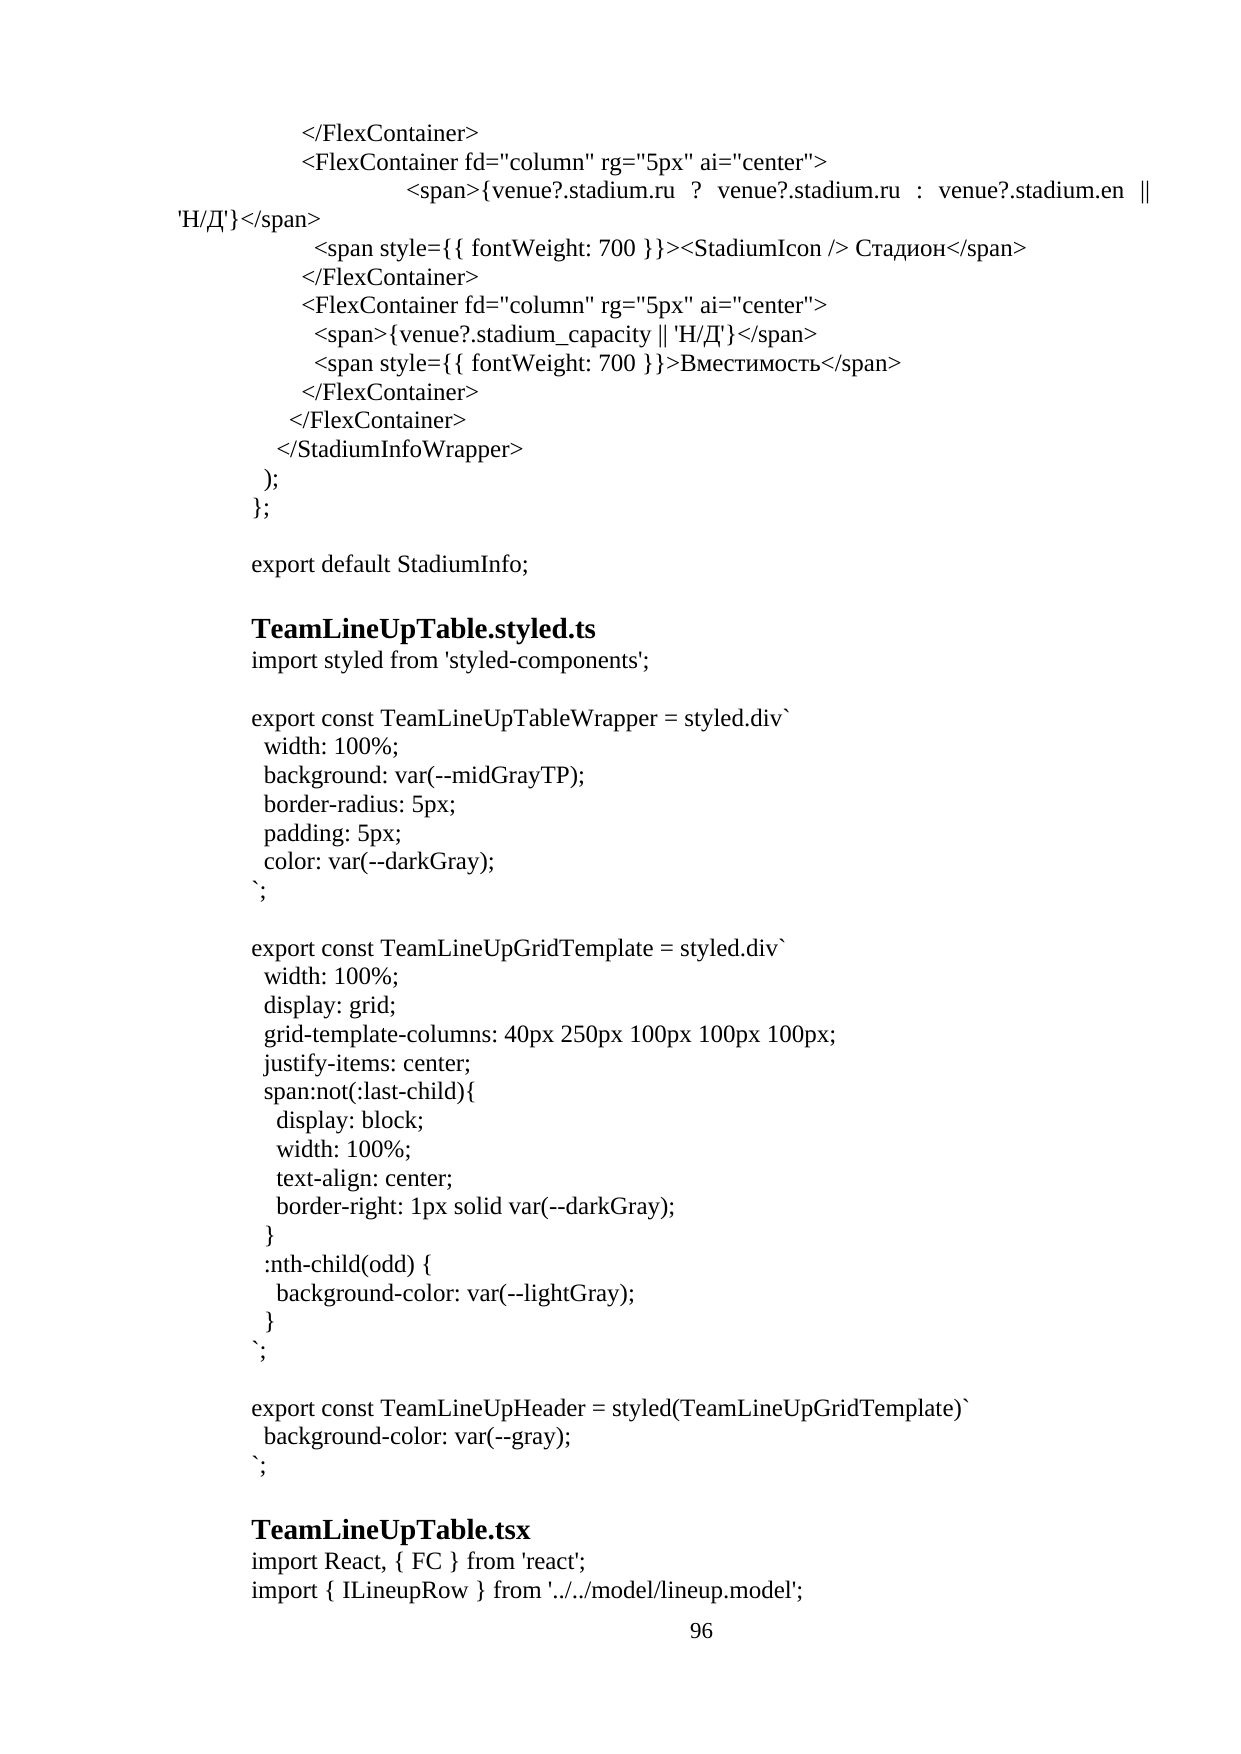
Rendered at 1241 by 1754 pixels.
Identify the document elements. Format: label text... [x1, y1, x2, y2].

text </FlexContainer> [177, 406, 1152, 434]
text <span>{venue?.stadium_capacity || 'H/Д'}</span> [177, 319, 1152, 348]
text width: 100%; [177, 1134, 1152, 1163]
text <span style={{ fontWeight: 700 }}><StadiumIcon /> Стадион</span> [177, 233, 1152, 262]
text background: var(--midGrayTP); [177, 760, 1152, 789]
text import React, { FC } from 'react'; [177, 1546, 1152, 1575]
text justify-items: center; [177, 1048, 1152, 1076]
text width: 100%; [177, 731, 1152, 760]
text background-color: var(--gray); [177, 1421, 1152, 1450]
text export default StadiumInfo; [177, 549, 1152, 578]
text background-color: var(--lightGray); [177, 1278, 1152, 1306]
text :nth-child(odd) { [177, 1249, 1152, 1278]
text export const TeamLineUpTableWrapper = styled.div` [177, 703, 1152, 731]
text width: 100%; [177, 961, 1152, 990]
text span:not(:last-child){ [177, 1076, 1152, 1105]
text `; [177, 1450, 1152, 1479]
text </FlexContainer> [177, 377, 1152, 406]
text <span>{venue?.stadium.ru ? venue?.stadium.ru : venue?.stadium.en || 'H/Д'}</span> [177, 176, 1152, 233]
text border-radius: 5px; [177, 789, 1152, 818]
text import { ILineupRow } from '../../model/lineup.model'; [177, 1575, 1152, 1603]
text </FlexContainer> [177, 118, 1152, 147]
text grid-template-columns: 40px 250px 100px 100px 100px; [177, 1019, 1152, 1048]
text } [177, 1306, 1152, 1335]
text text-align: center; [177, 1163, 1152, 1191]
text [177, 147, 1152, 176]
text }; [177, 492, 1152, 521]
text `; [177, 875, 1152, 904]
text </StadiumInfoWrapper> [177, 434, 1152, 463]
text TeamLineUpTable.tsx [177, 1512, 1152, 1546]
text <span style={{ fontWeight: 700 }}>Вместимость</span> [177, 348, 1152, 377]
text border-right: 1px solid var(--darkGray); [177, 1191, 1152, 1220]
text export const TeamLineUpHeader = styled(TeamLineUpGridTemplate)` [177, 1393, 1152, 1421]
text import styled from 'styled-components'; [177, 645, 1152, 674]
text padding: 5px; [177, 818, 1152, 846]
text display: grid; [177, 990, 1152, 1019]
text `; [177, 1335, 1152, 1364]
text ); [177, 463, 1152, 492]
text } [177, 1220, 1152, 1249]
text TeamLineUpTable.styled.ts [177, 612, 1152, 645]
text <FlexContainer fd="column" rg="5px" ai="center"> [177, 291, 1152, 319]
text </FlexContainer> [177, 262, 1152, 291]
text display: block; [177, 1105, 1152, 1134]
text color: var(--darkGray); [177, 846, 1152, 875]
text export const TeamLineUpGridTemplate = styled.div` [177, 933, 1152, 961]
